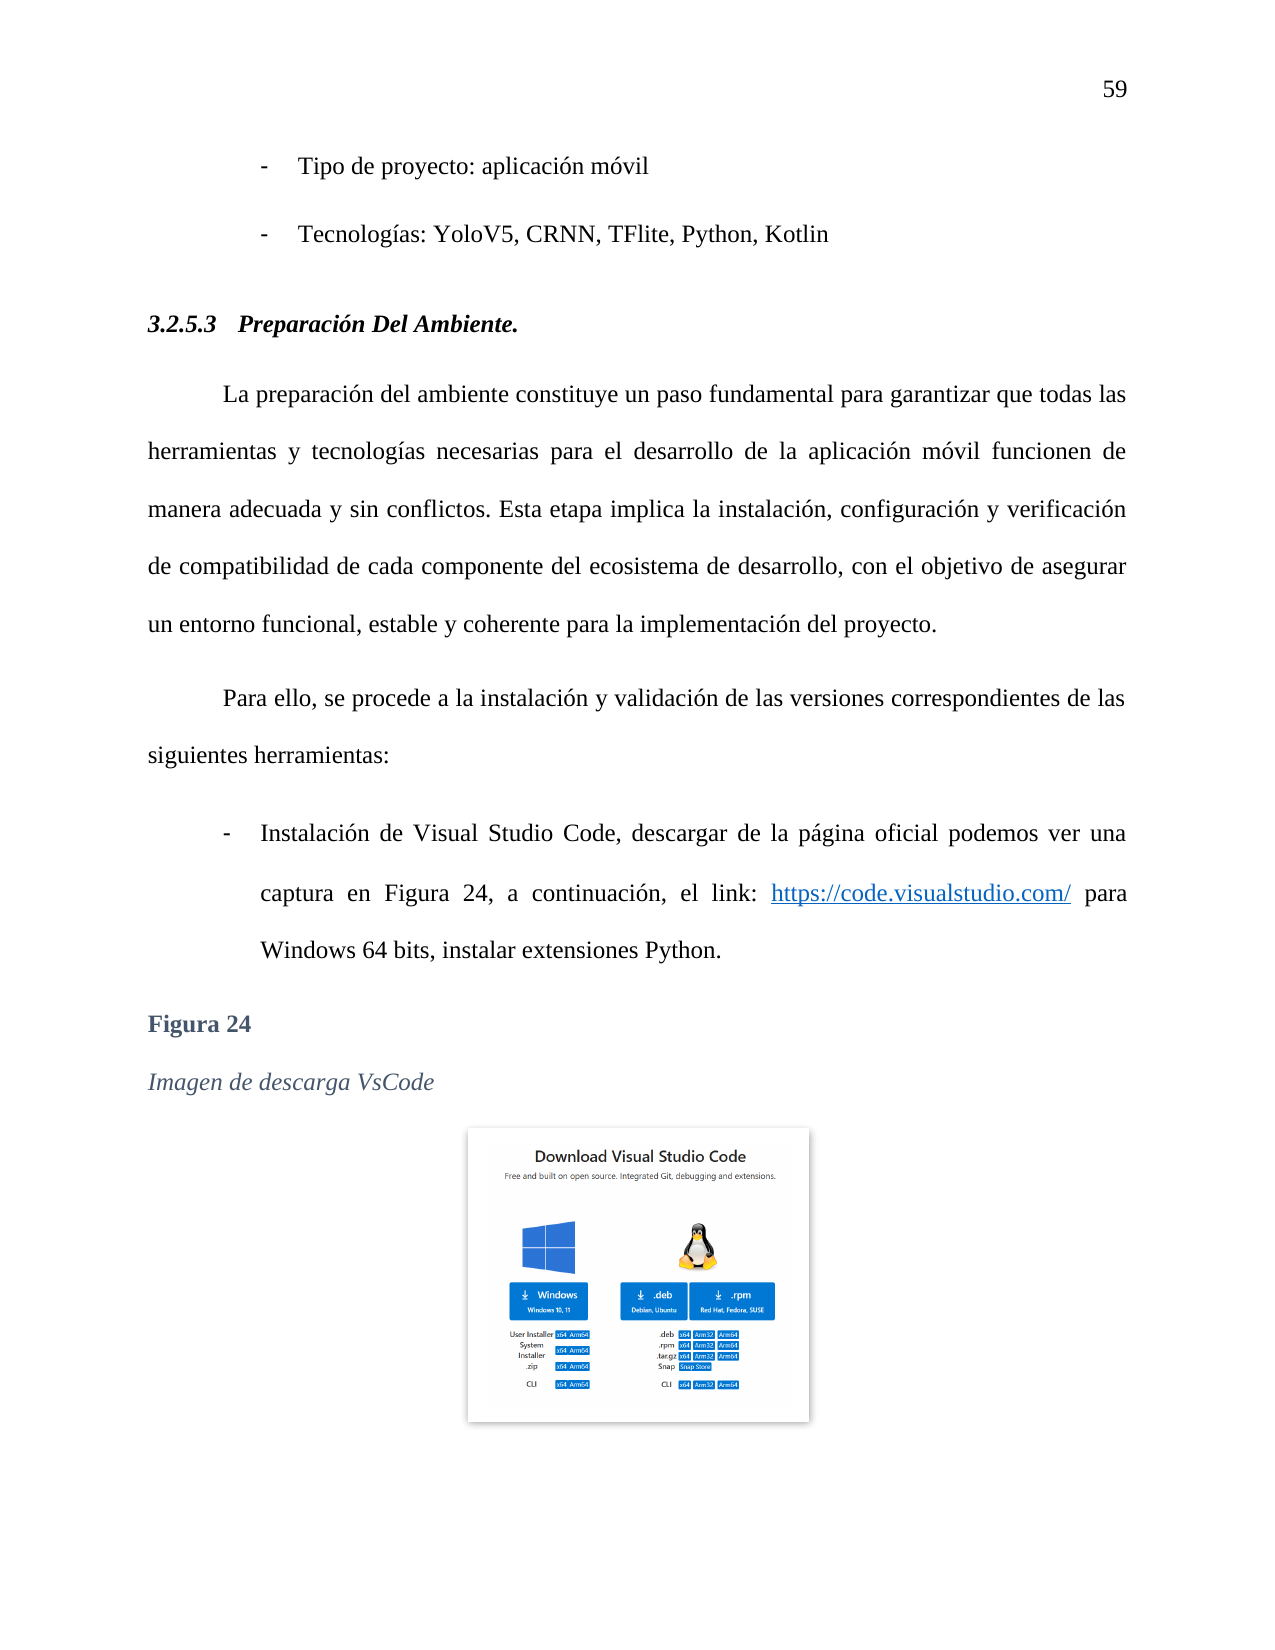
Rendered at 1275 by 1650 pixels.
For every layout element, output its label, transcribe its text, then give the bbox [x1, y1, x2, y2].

list Tipo de proyecto: aplicación móvil [260, 148, 1127, 182]
list Tecnologías: YoloV5, CRNN, TFlite, Python, Kotlin [260, 216, 1127, 250]
text Para ello, se procede a la instalación y validación de las versiones correspondientes de las siguientes herramientas: [148, 683, 1127, 769]
list Instalación de Visual Studio Code, descargar de la página oficial podemos ver una captura en Figura 24, a continuación, el link: https://code.visualstudio.com/ para Windows 64 bits, instalar extensiones Python. [223, 815, 1127, 964]
text La preparación del ambiente constituye un paso fundamental para garantizar que todas las herramientas y tecnologías necesarias para el desarrollo de la aplicación móvil funcionen de manera adecuada y sin conflictos. Esta etapa implica la instalación, configuración y verificación de compatibilidad de cada componente del ecosistema de desarrollo, con el objetivo de asegurar un entorno funcional, estable y coherente para la implementación del proyecto. [148, 379, 1127, 638]
picture [483, 1143, 794, 1407]
text Figura 24 Imagen de descarga VsCode [148, 1009, 1127, 1096]
subtitle Preparación Del Ambiente. [148, 309, 1127, 338]
